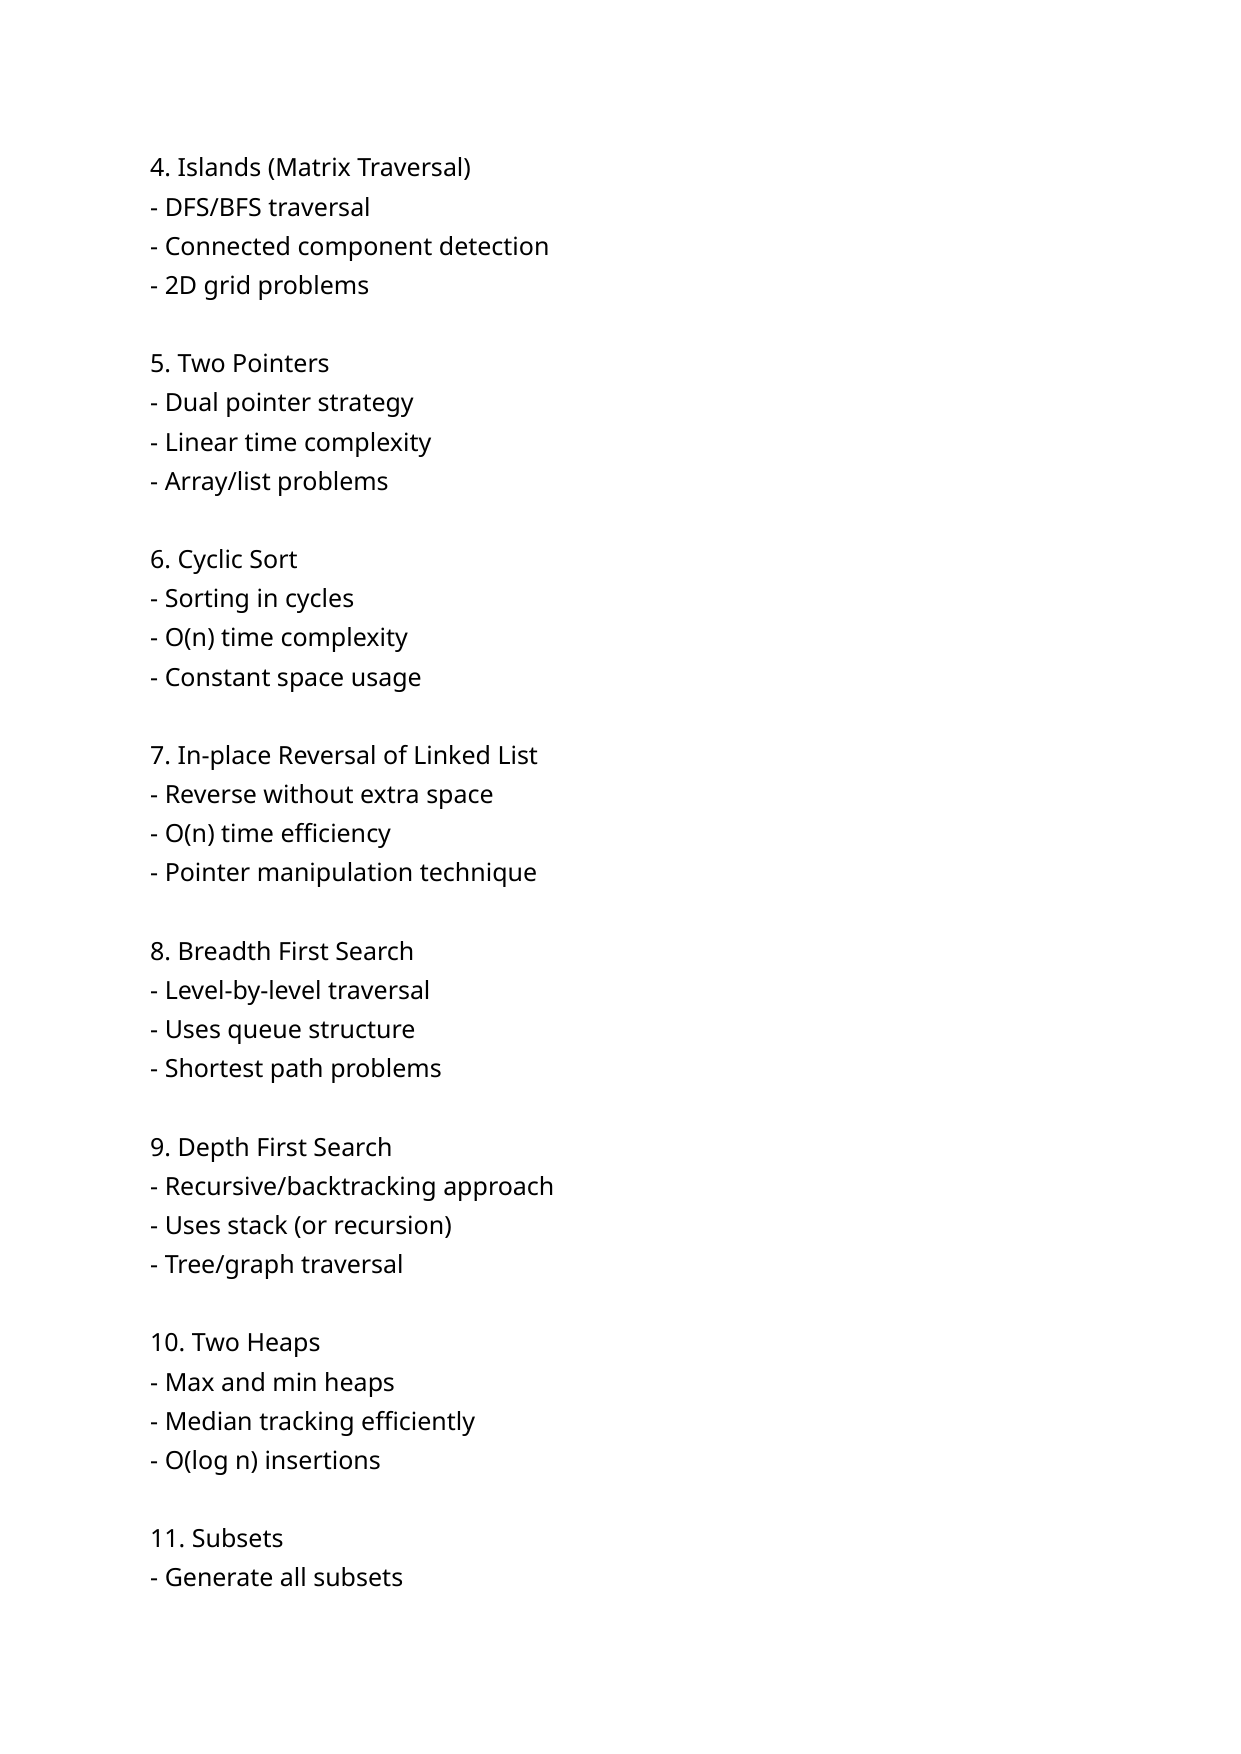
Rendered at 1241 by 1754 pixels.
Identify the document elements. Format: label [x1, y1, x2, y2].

text [150, 150, 1090, 1594]
